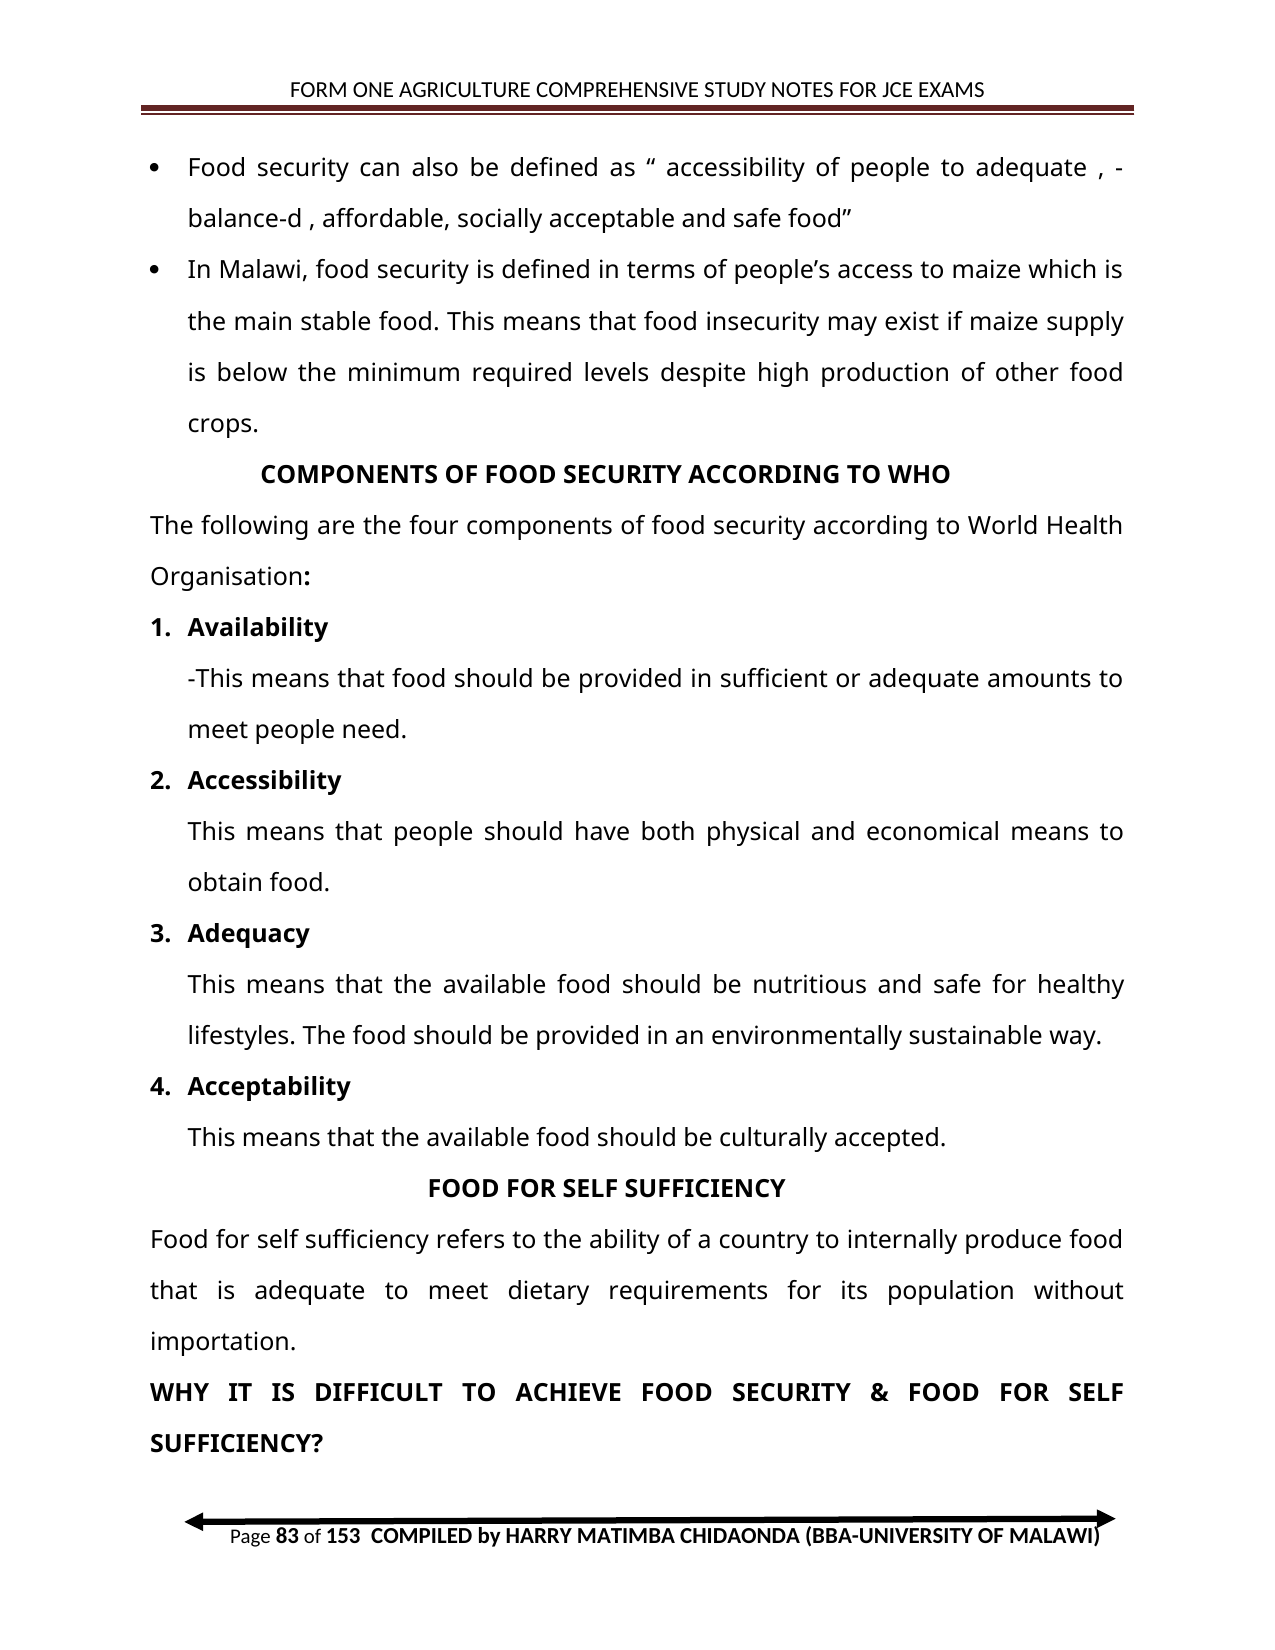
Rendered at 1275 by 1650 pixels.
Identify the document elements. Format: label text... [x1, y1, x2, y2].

list Accessibility [150, 762, 1125, 797]
list Adequacy [150, 916, 1125, 950]
text COMPONENTS OF FOOD SECURITY ACCORDING TO WHO [150, 456, 1125, 490]
list This means that people should have both physical and economical means to obtain food. [187, 813, 1125, 899]
list FOOD FOR SELF SUFFICIENCY [187, 1171, 1125, 1205]
list This means that the available food should be culturally accepted. [187, 1120, 1125, 1154]
list This means that the available food should be nutritious and safe for healthy lifestyles. The food should be provided in an environmentally sustainable way. [187, 967, 1125, 1052]
text WHY IT IS DIFFICULT TO ACHIEVE FOOD SECURITY & FOOD FOR SELF SUFFICIENCY? [150, 1375, 1125, 1460]
list Availability [150, 609, 1125, 643]
list In Malawi, food security is defined in terms of people’s access to maize which is the main stable food. This means that food insecurity may exist if maize supply is below the minimum required levels despite high production of other food crops. [150, 252, 1125, 439]
list -This means that food should be provided in sufficient or adequate amounts to meet people need. [187, 660, 1125, 746]
list Food security can also be defined as “ accessibility of people to adequate , -balance-d , affordable, socially acceptable and safe food” [150, 150, 1125, 235]
text Food for self sufficiency refers to the ability of a country to internally produce food that is adequate to meet dietary requirements for its population without importation. [150, 1222, 1125, 1358]
text The following are the four components of food security according to World Health Organisation: [150, 507, 1125, 592]
list Acceptability [150, 1069, 1125, 1103]
